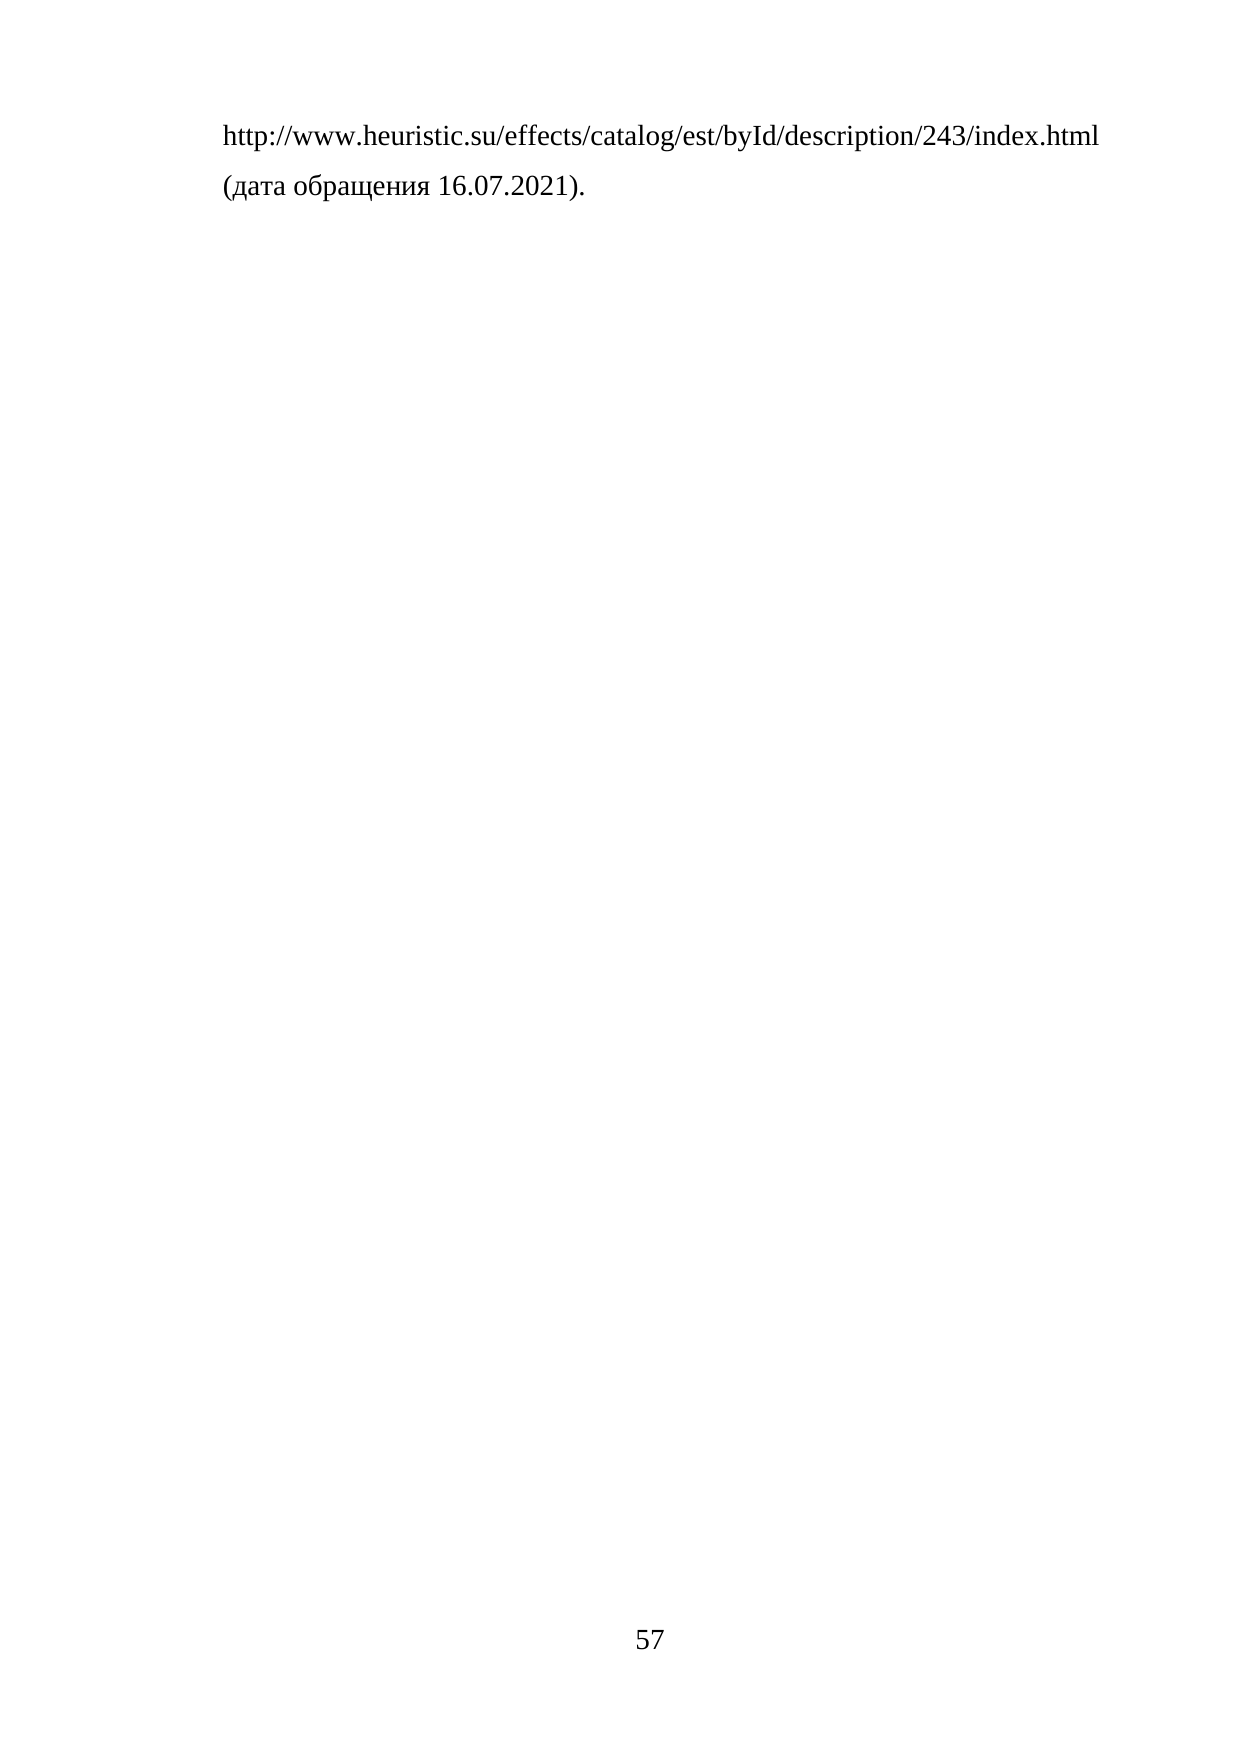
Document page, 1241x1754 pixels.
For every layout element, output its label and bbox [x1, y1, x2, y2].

list [185, 118, 1152, 202]
